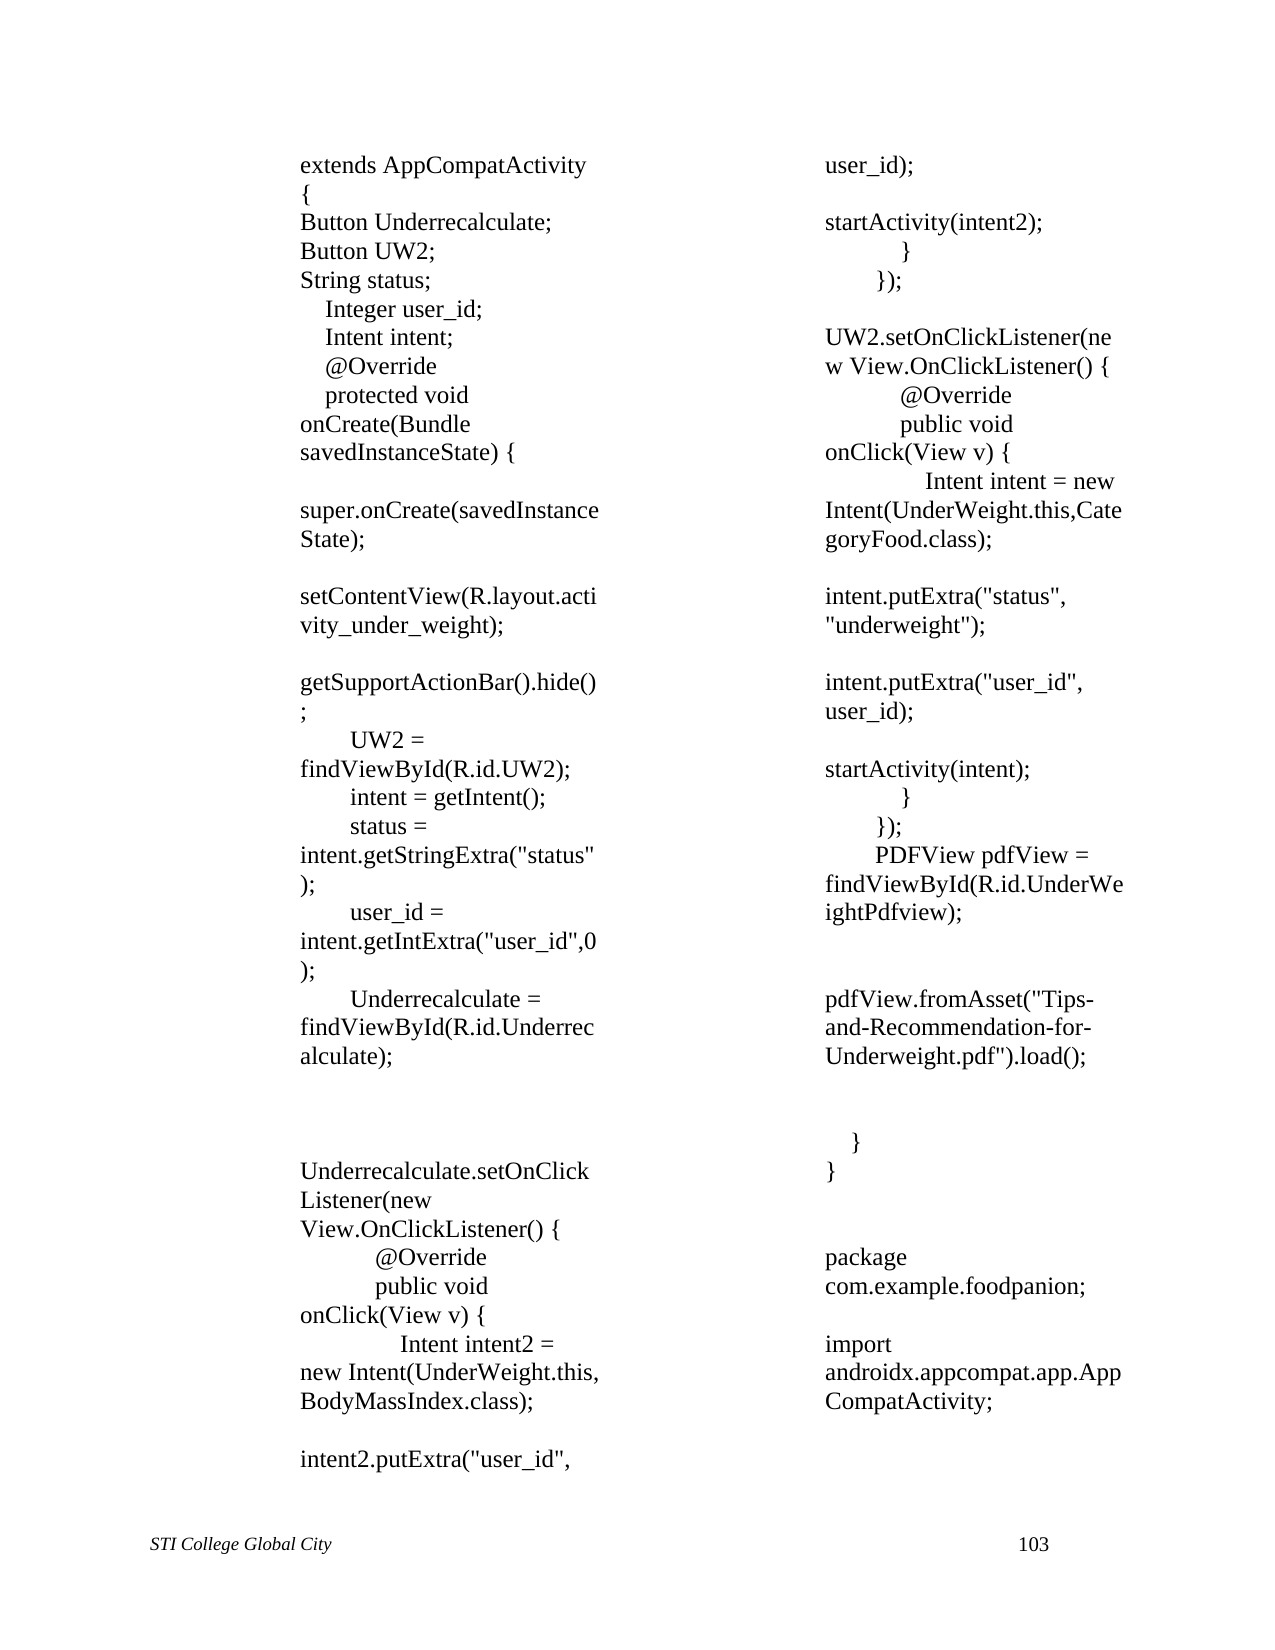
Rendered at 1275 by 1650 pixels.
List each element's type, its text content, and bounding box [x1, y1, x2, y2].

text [825, 150, 1125, 1185]
text import androidx.appcompat.app.AppCompatActivity; [825, 1329, 1125, 1415]
text package com.example.foodpanion; [825, 1242, 1125, 1300]
